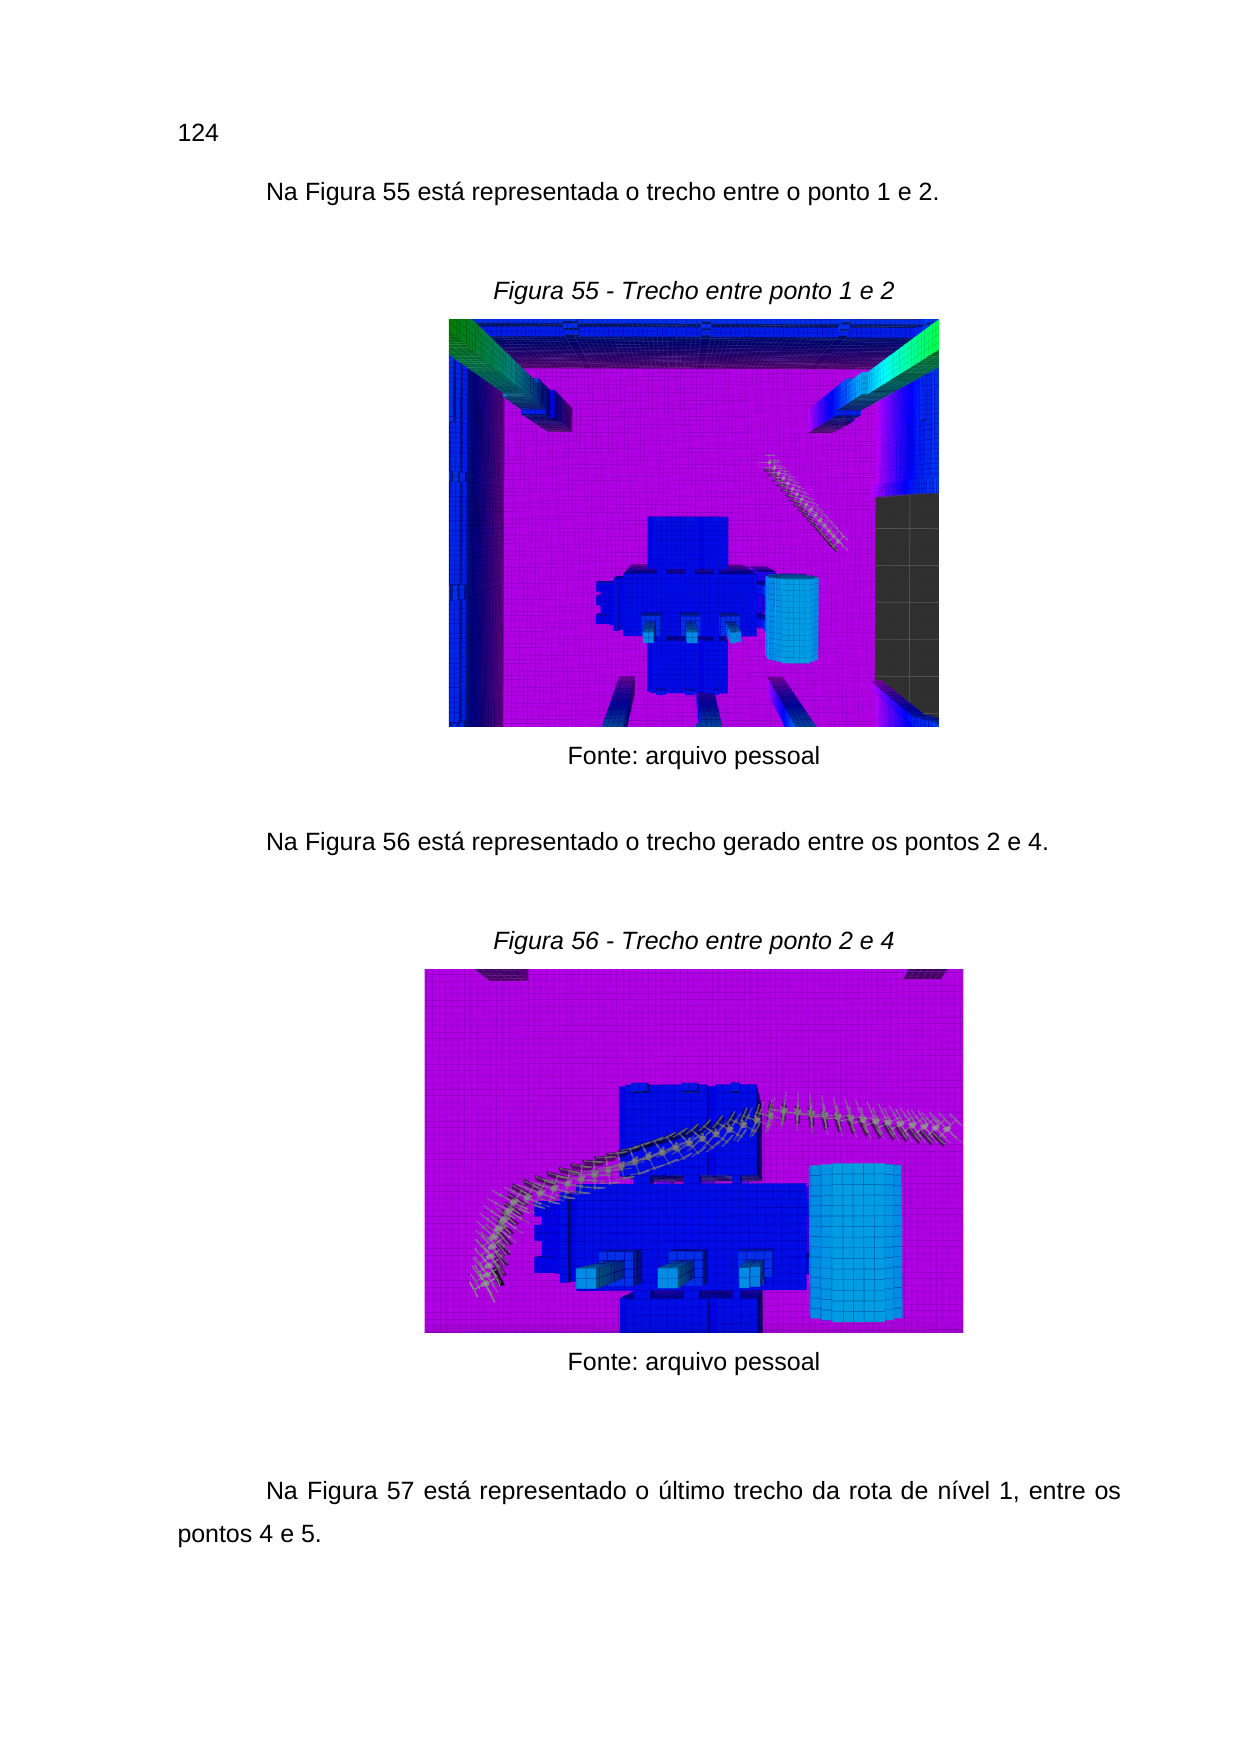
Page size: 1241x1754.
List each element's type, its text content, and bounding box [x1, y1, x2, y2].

text Na Figura 57 está representado o último trecho da rota de nível 1, entre os pontos 4 e 5. [177, 1476, 1122, 1548]
picture [448, 319, 939, 727]
text Fonte: arquivo pessoal [177, 741, 1122, 770]
text Na Figura 56 está representado o trecho gerado entre os pontos 2 e 4. [177, 827, 1122, 856]
picture [424, 969, 964, 1333]
text Na Figura 55 está representada o trecho entre o ponto 1 e 2. [177, 177, 1122, 206]
text Fonte: arquivo pessoal [177, 1347, 1122, 1376]
